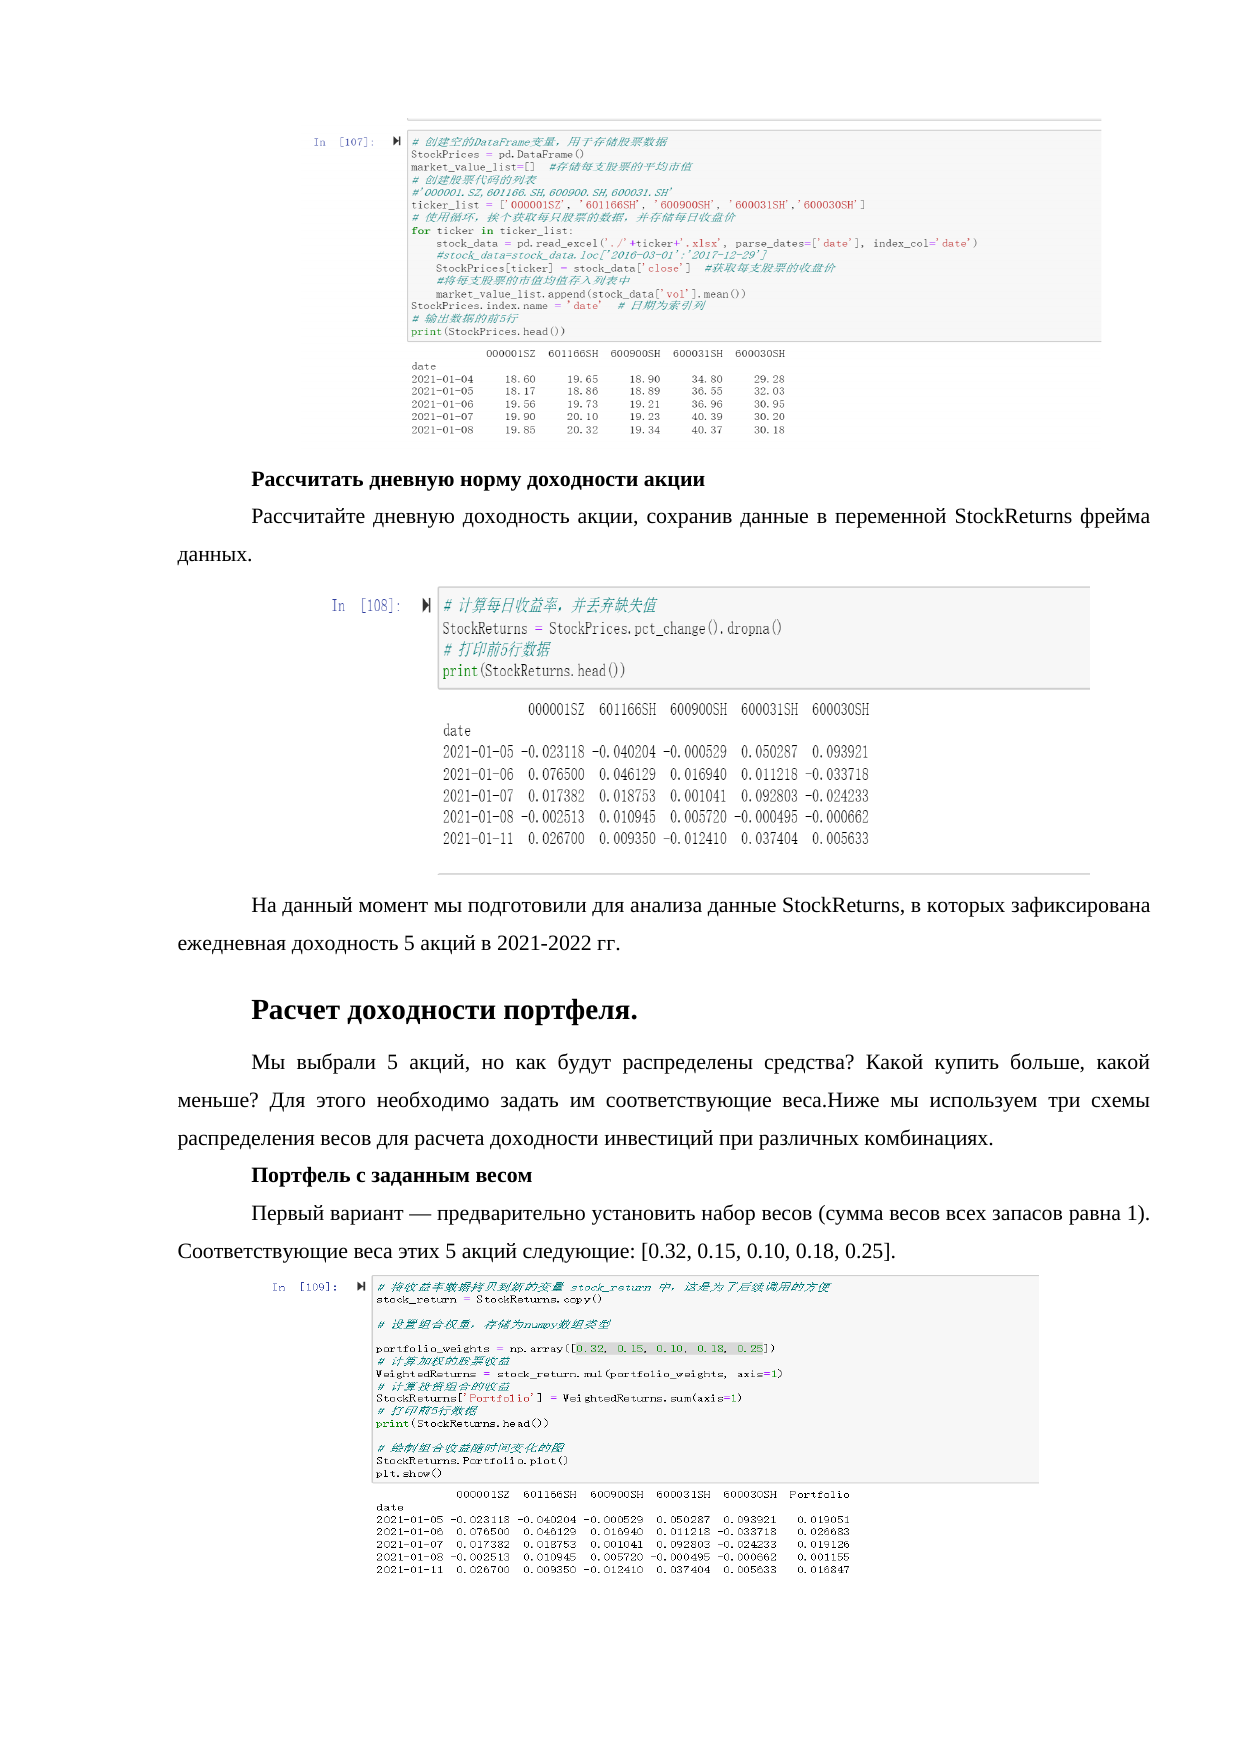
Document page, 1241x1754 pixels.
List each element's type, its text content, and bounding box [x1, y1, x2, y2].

picture [301, 118, 1102, 449]
picture [251, 1275, 1039, 1581]
subtitle Расчет доходности портфеля. [177, 992, 1152, 1026]
text Мы выбрали 5 акций, но как будут распределены средства? Какой купить больше, какой меньше? Для этого необходимо задать им соответствующие веса.Ниже мы используем три схемы распределения весов для расчета доходности инвестиций при различных комбинациях. [177, 1049, 1152, 1150]
text На данный момент мы подготовили для анализа данные StockReturns, в которых зафиксирована ежедневная доходность 5 акций в 2021-2022 гг. [177, 892, 1152, 955]
text Портфель с заданным весом [177, 1162, 1152, 1188]
text Рассчитайте дневную доходность акции, сохранив данные в переменной StockReturns фрейма данных. [177, 503, 1152, 566]
text Рассчитать дневную норму доходности акции [177, 466, 1152, 491]
picture [312, 578, 1090, 875]
text Первый вариант — предварительно установить набор весов (сумма весов всех запасов равна 1). Соответствующие веса этих 5 акций следующие: [0.32, 0.15, 0.10, 0.18, 0.25]. [177, 1200, 1152, 1263]
